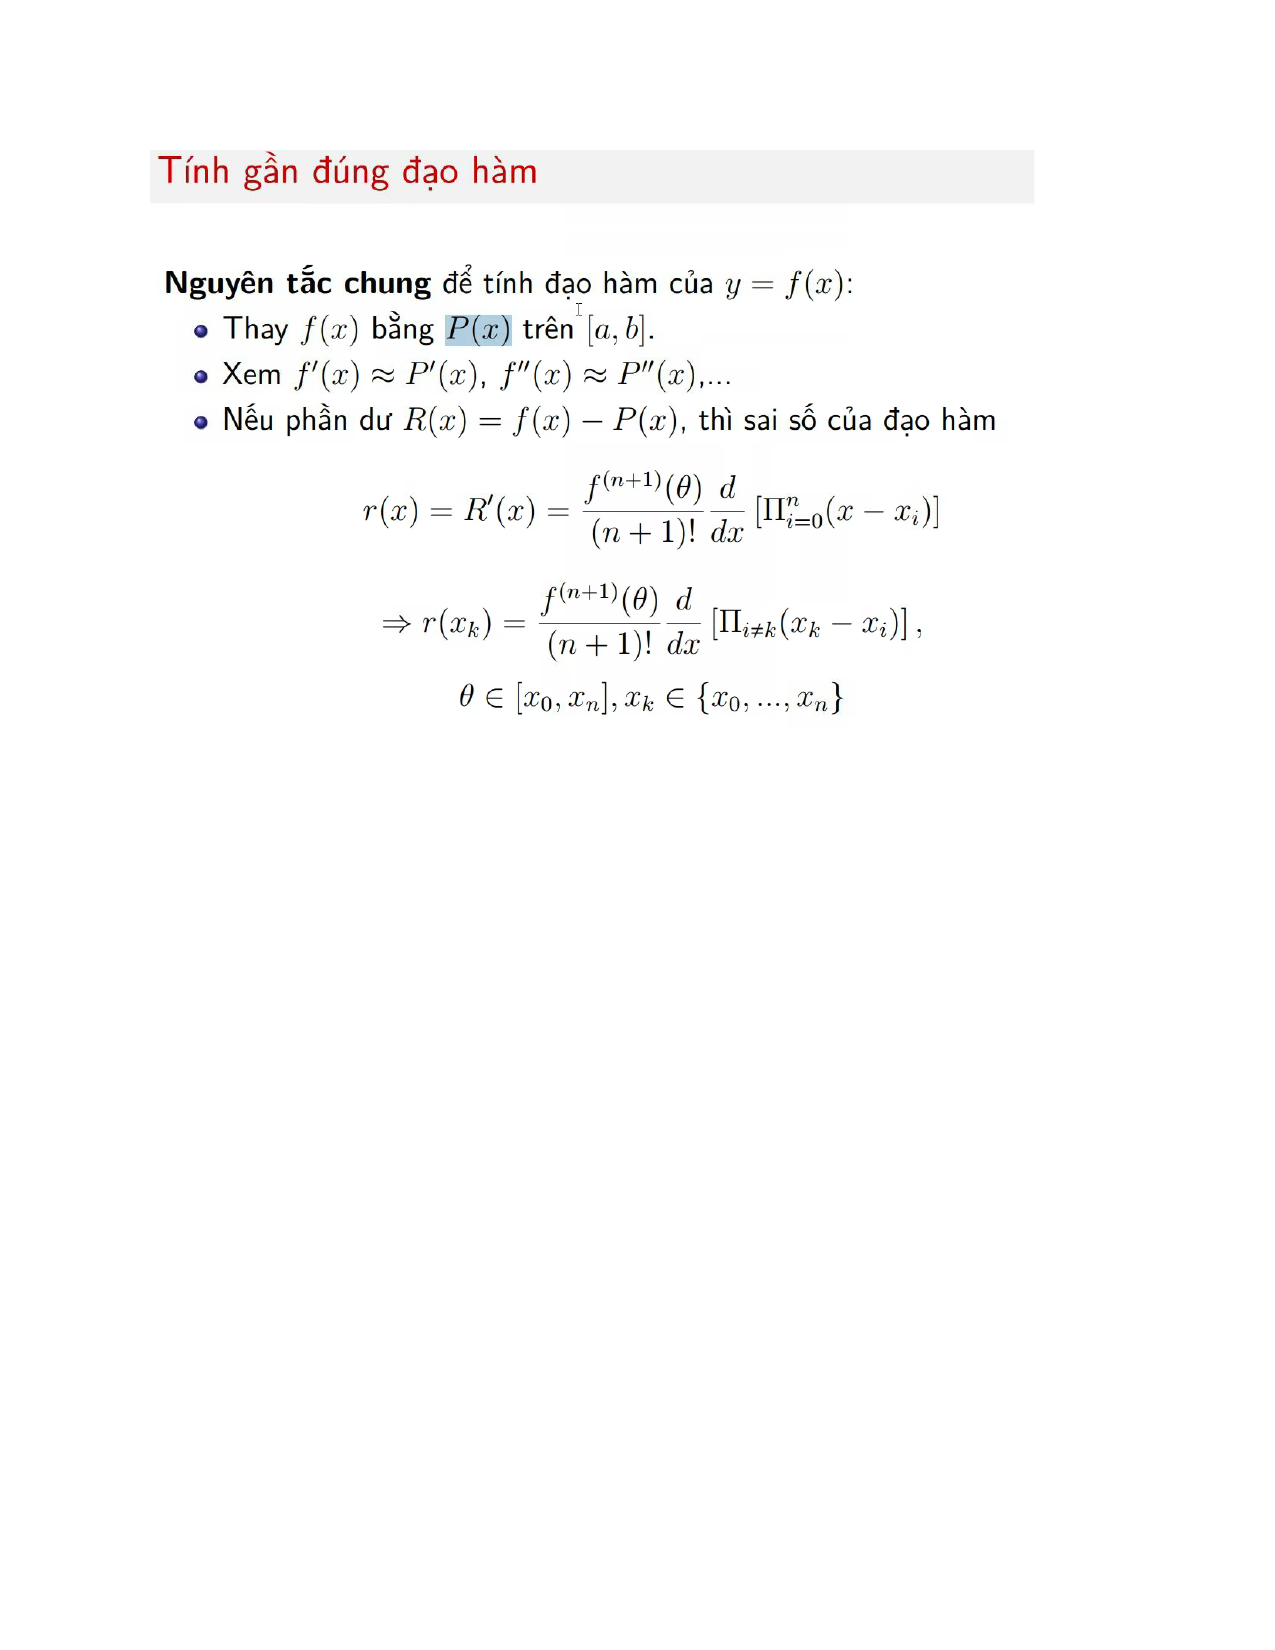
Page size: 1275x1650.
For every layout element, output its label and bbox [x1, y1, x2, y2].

picture [150, 150, 1035, 732]
